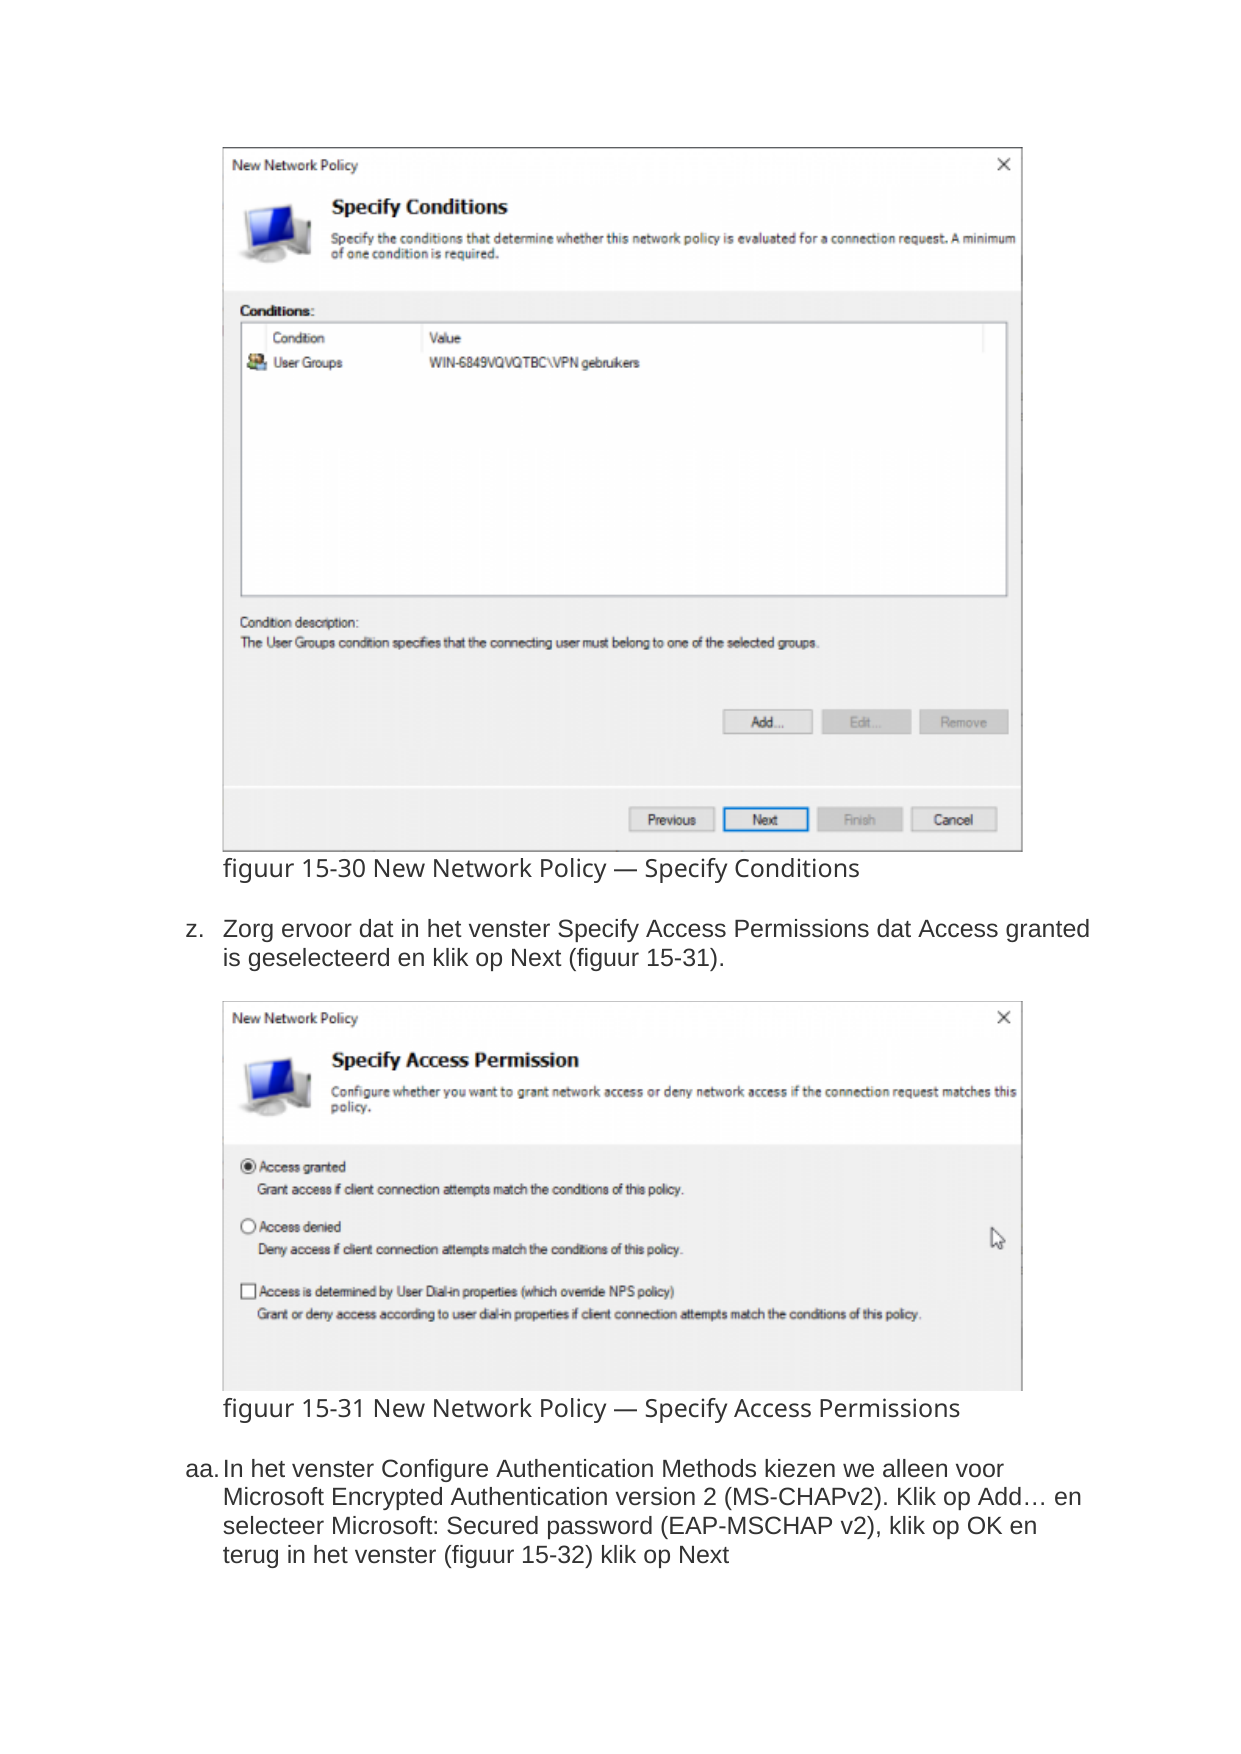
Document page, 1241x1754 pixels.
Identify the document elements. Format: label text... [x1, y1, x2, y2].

picture [222, 1001, 1023, 1391]
list In het venster Configure Authentication Methods kiezen we alleen voor Microsoft Encrypted Authentication version 2 (MS-CHAPv2). Klik op Add… en selecteer Microsoft: Secured password (EAP-MSCHAP v2), klik op OK en terug in het venster (figuur 15-32) klik op Next [185, 1453, 1093, 1568]
picture [222, 147, 1023, 852]
list Zorg ervoor dat in het venster Specify Access Permissions dat Access granted is geselecteerd en klik op Next (figuur 15-31). [185, 914, 1093, 972]
